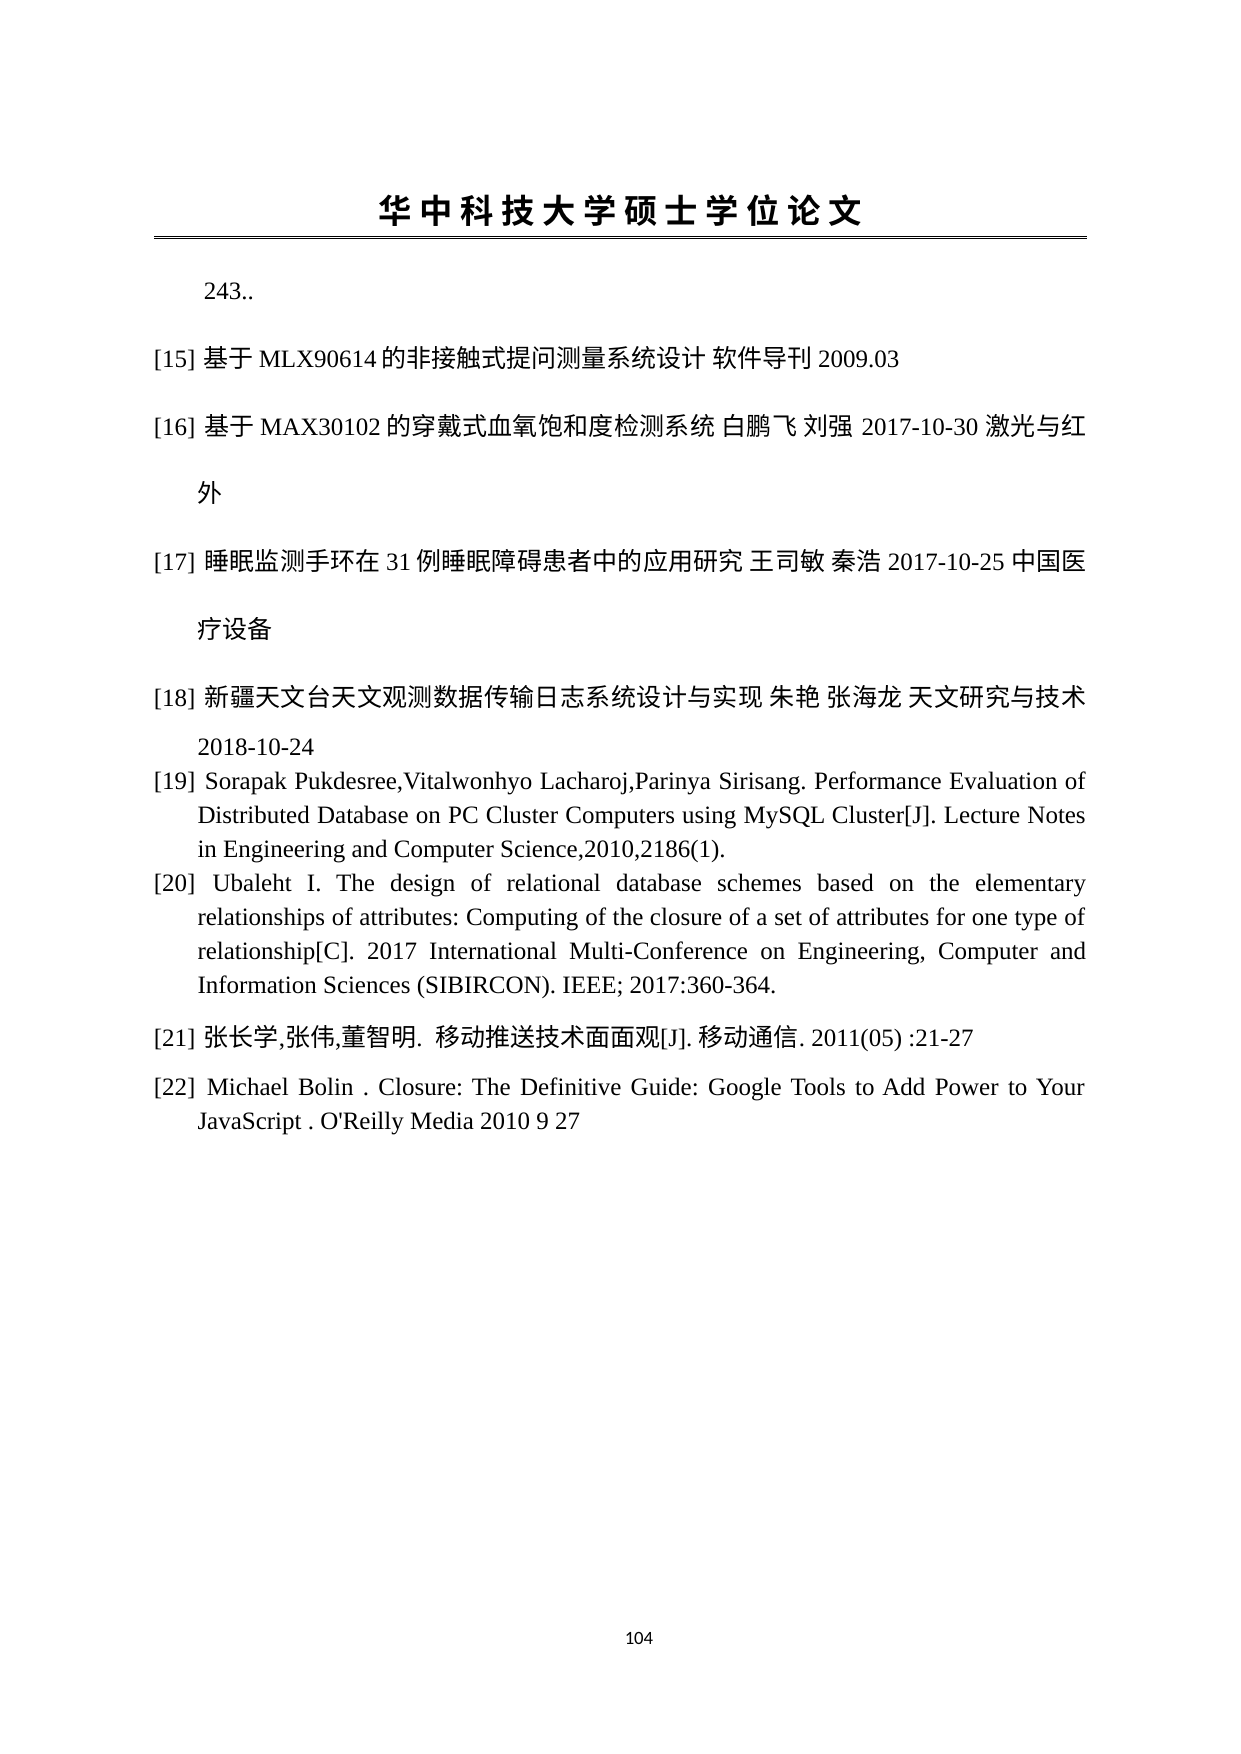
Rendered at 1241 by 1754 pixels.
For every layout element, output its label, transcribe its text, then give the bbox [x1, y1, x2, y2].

list 睡眠监测手环在31例睡眠障碍患者中的应用研究 王司敏 秦浩2017-10-25 中国医疗设备 [153, 526, 1087, 662]
list Michael Bolin . Closure: The Definitive Guide: Google Tools to Add Power to Your JavaScript . O'Reilly Media 2010 9 27 [153, 1069, 1087, 1137]
list 新疆天文台天文观测数据传输日志系统设计与实现 朱艳 张海龙 天文研究与技术 2018-10-24 [153, 662, 1087, 764]
list Sorapak Pukdesree,Vitalwonhyo Lacharoj,Parinya Sirisang. Performance Evaluation of Distributed Database on PC Cluster Computers using MySQL Cluster[J]. Lecture Notes in Engineering and Computer Science,2010,2186(1). [153, 764, 1087, 866]
list 基于MLX90614的非接触式提问测量系统设计 软件导刊 2009.03 [153, 322, 1087, 390]
list 张长学,张伟,董智明. 移动推送技术面面观[J]. 移动通信. 2011(05) :21-27 [153, 1001, 1087, 1069]
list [153, 274, 1087, 308]
list 基于MAX30102的穿戴式血氧饱和度检测系统 白鹏飞 刘强 2017-10-30 激光与红外 [153, 390, 1087, 526]
list Ubaleht I. The design of relational database schemes based on the elementary relationships of attributes: Computing of the closure of a set of attributes for one type of relationship[C]. 2017 International Multi-Conference on Engineering, Computer and Information Sciences (SIBIRCON). IEEE; 2017:360-364. [153, 866, 1087, 1001]
